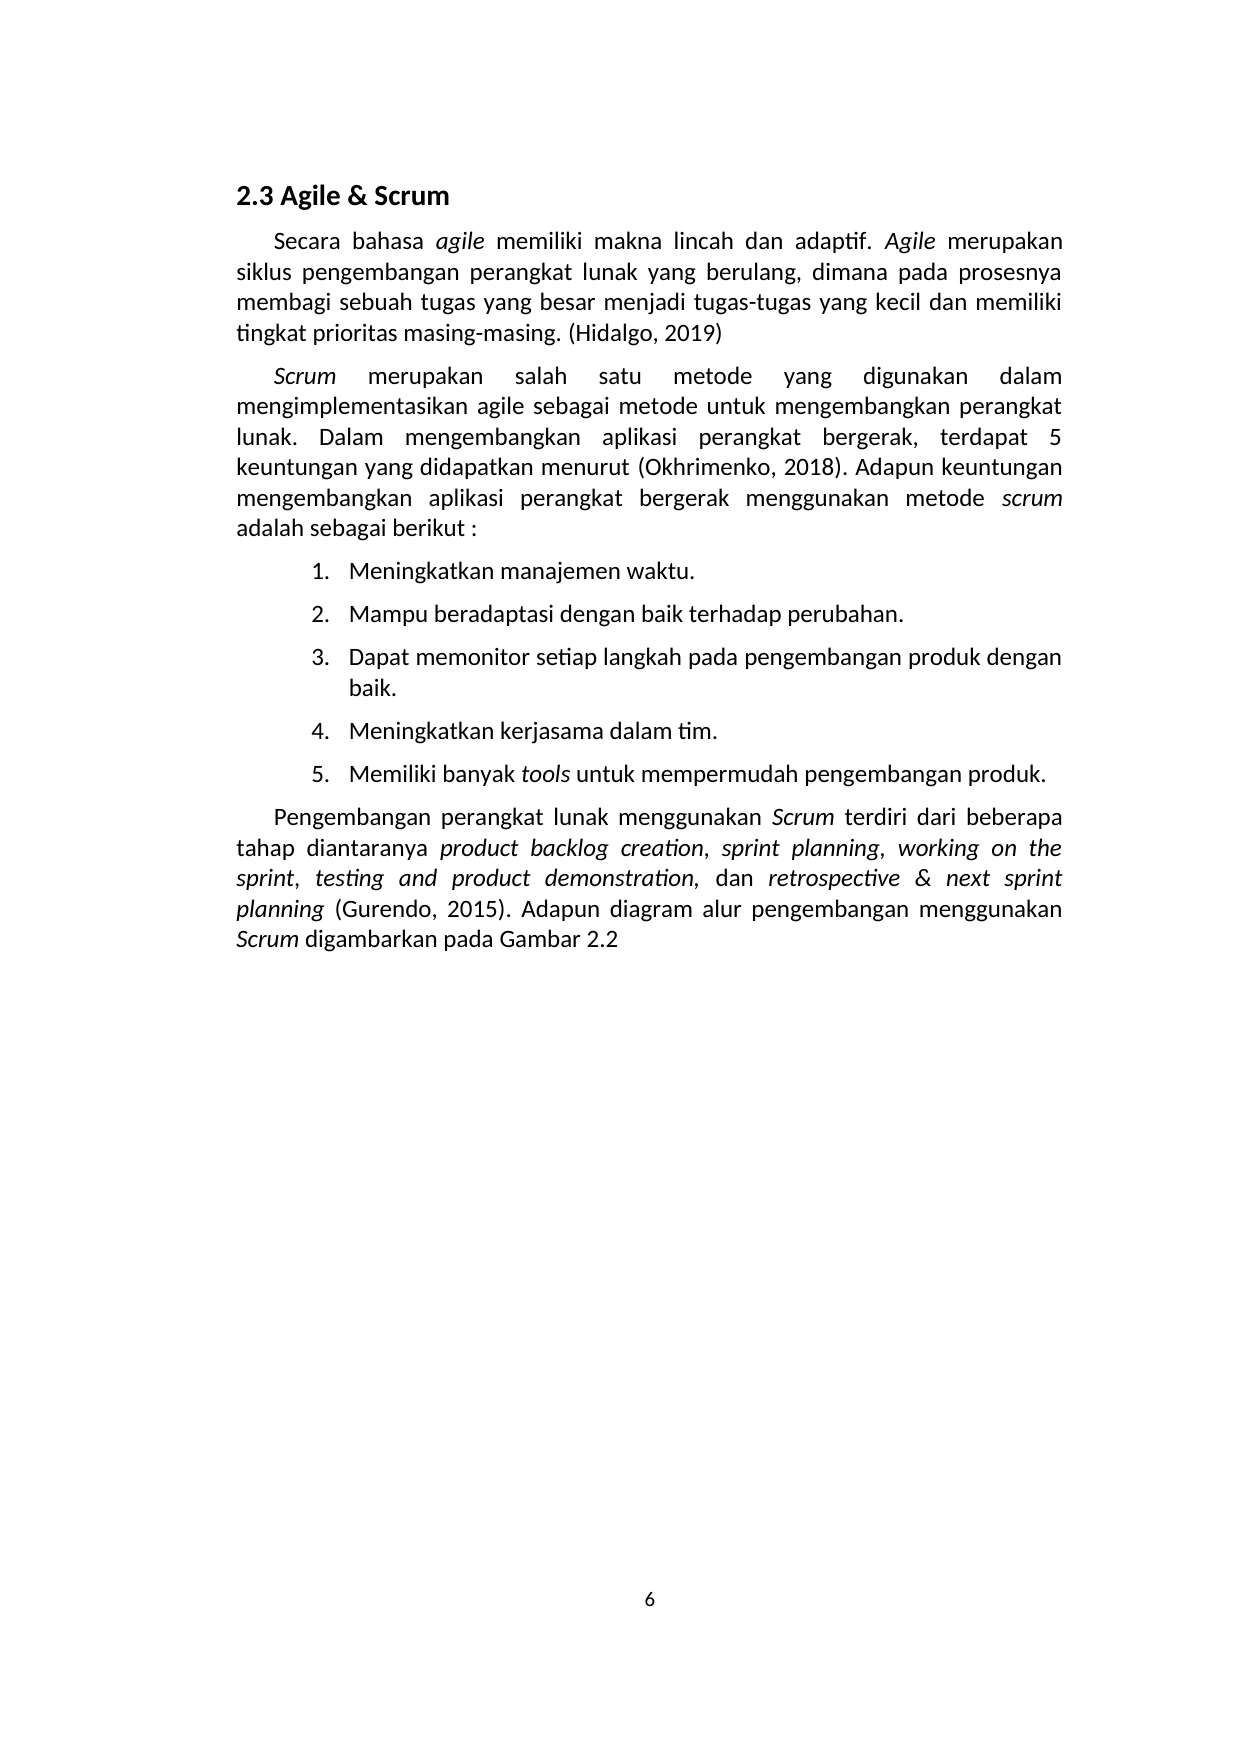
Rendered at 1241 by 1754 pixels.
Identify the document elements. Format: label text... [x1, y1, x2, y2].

list Meningkatkan manajemen waktu. [311, 556, 1063, 586]
text Secara bahasa agile memiliki makna lincah dan adaptif. Agile merupakan siklus pengembangan perangkat lunak yang berulang, dimana pada prosesnya membagi sebuah tugas yang besar menjadi tugas-tugas yang kecil dan memiliki tingkat prioritas masing-masing. (Hidalgo, 2019) [236, 225, 1063, 347]
list Mampu beradaptasi dengan baik terhadap perubahan. [311, 598, 1063, 629]
list Memiliki banyak tools untuk mempermudah pengembangan produk. [311, 758, 1063, 789]
subtitle Agile & Scrum [236, 177, 1063, 213]
text Scrum merupakan salah satu metode yang digunakan dalam mengimplementasikan agile sebagai metode untuk mengembangkan perangkat lunak. Dalam mengembangkan aplikasi perangkat bergerak, terdapat 5 keuntungan yang didapatkan menurut (Okhrimenko, 2018). Adapun keuntungan mengembangkan aplikasi perangkat bergerak menggunakan metode scrum adalah sebagai berikut : [236, 360, 1063, 543]
text Pengembangan perangkat lunak menggunakan Scrum terdiri dari beberapa tahap diantaranya product backlog creation, sprint planning, working on the sprint, testing and product demonstration, dan retrospective & next sprint planning (Gurendo, 2015). Adapun diagram alur pengembangan menggunakan Scrum digambarkan pada Gambar 2.2 [236, 801, 1063, 954]
list Dapat memonitor setiap langkah pada pengembangan produk dengan baik. [311, 642, 1063, 703]
list Meningkatkan kerjasama dalam tim. [311, 715, 1063, 746]
